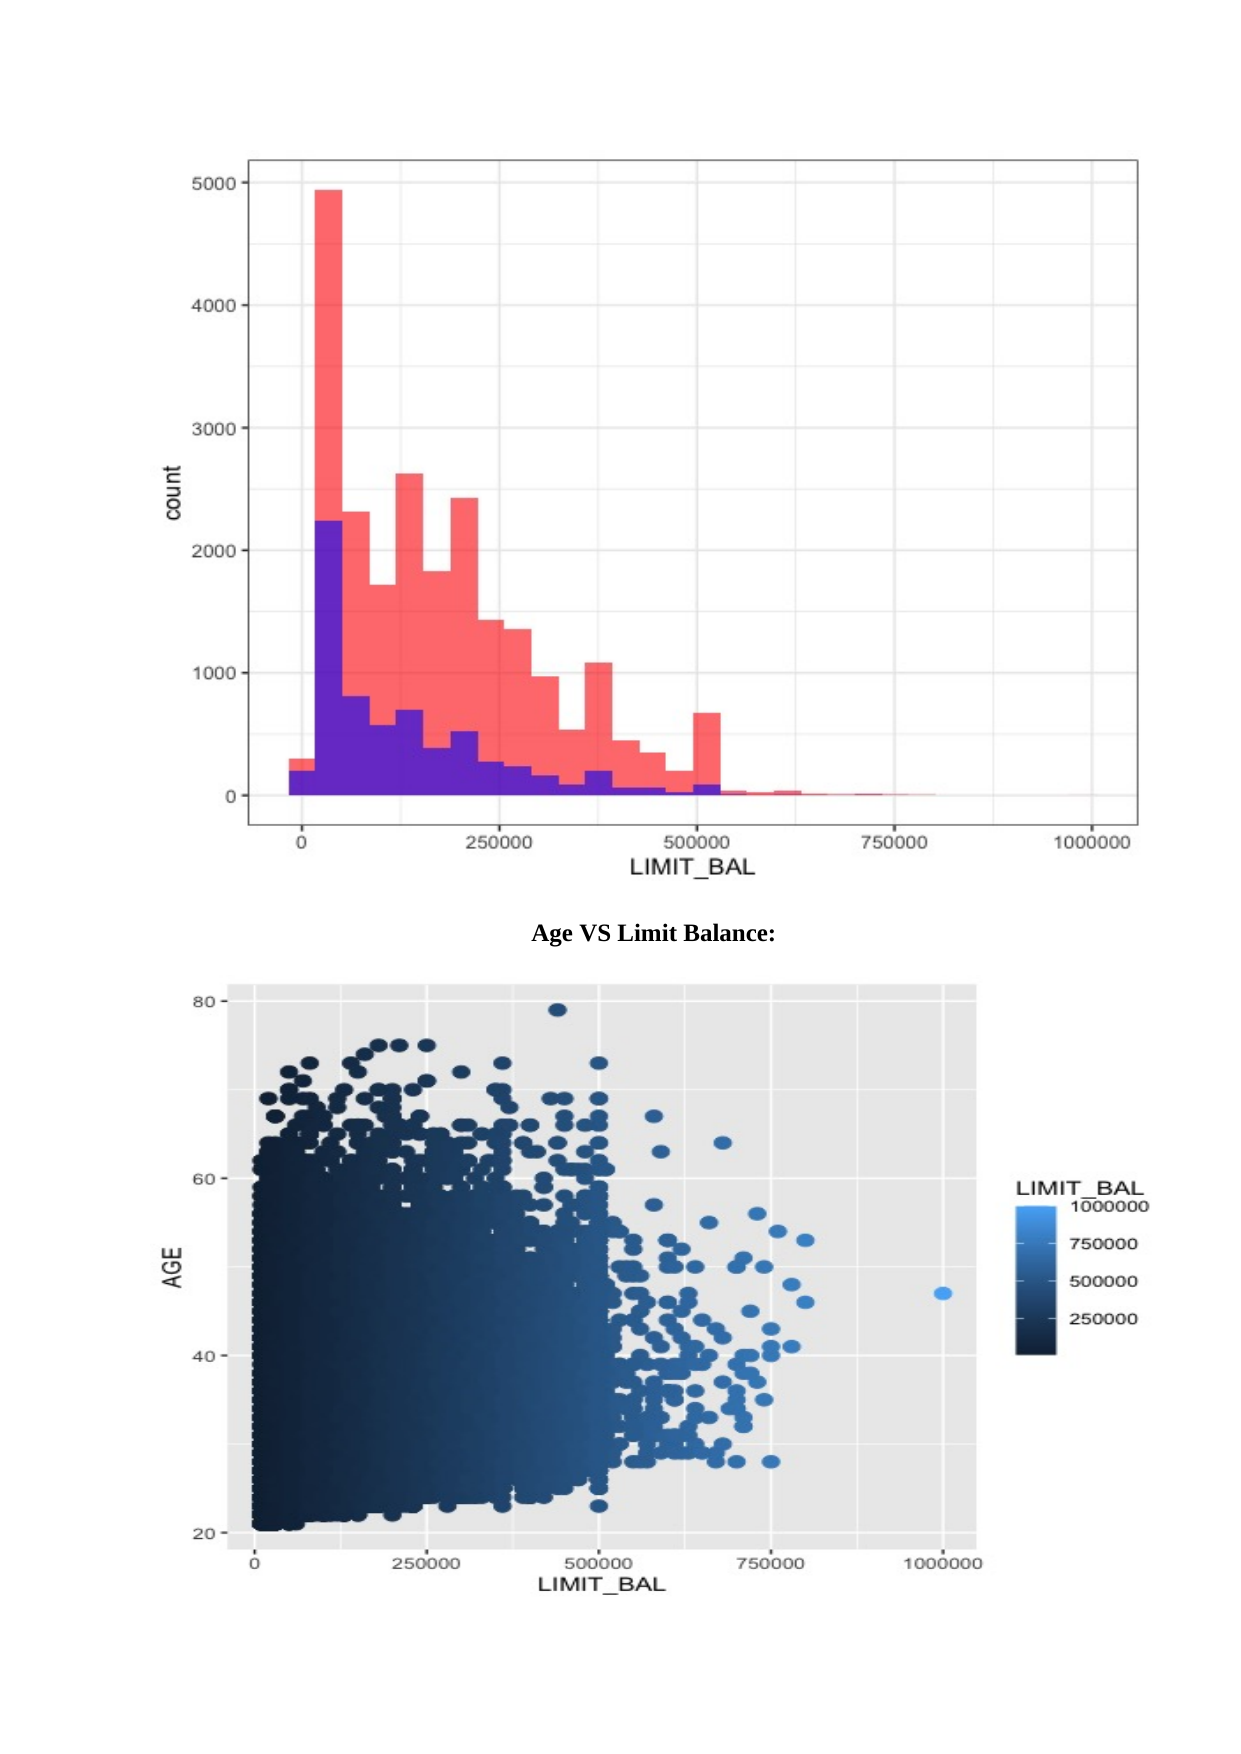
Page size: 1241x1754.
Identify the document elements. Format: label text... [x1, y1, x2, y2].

text Age VS Limit Balance: [150, 918, 1090, 947]
picture [150, 150, 1151, 890]
picture [150, 975, 1176, 1604]
